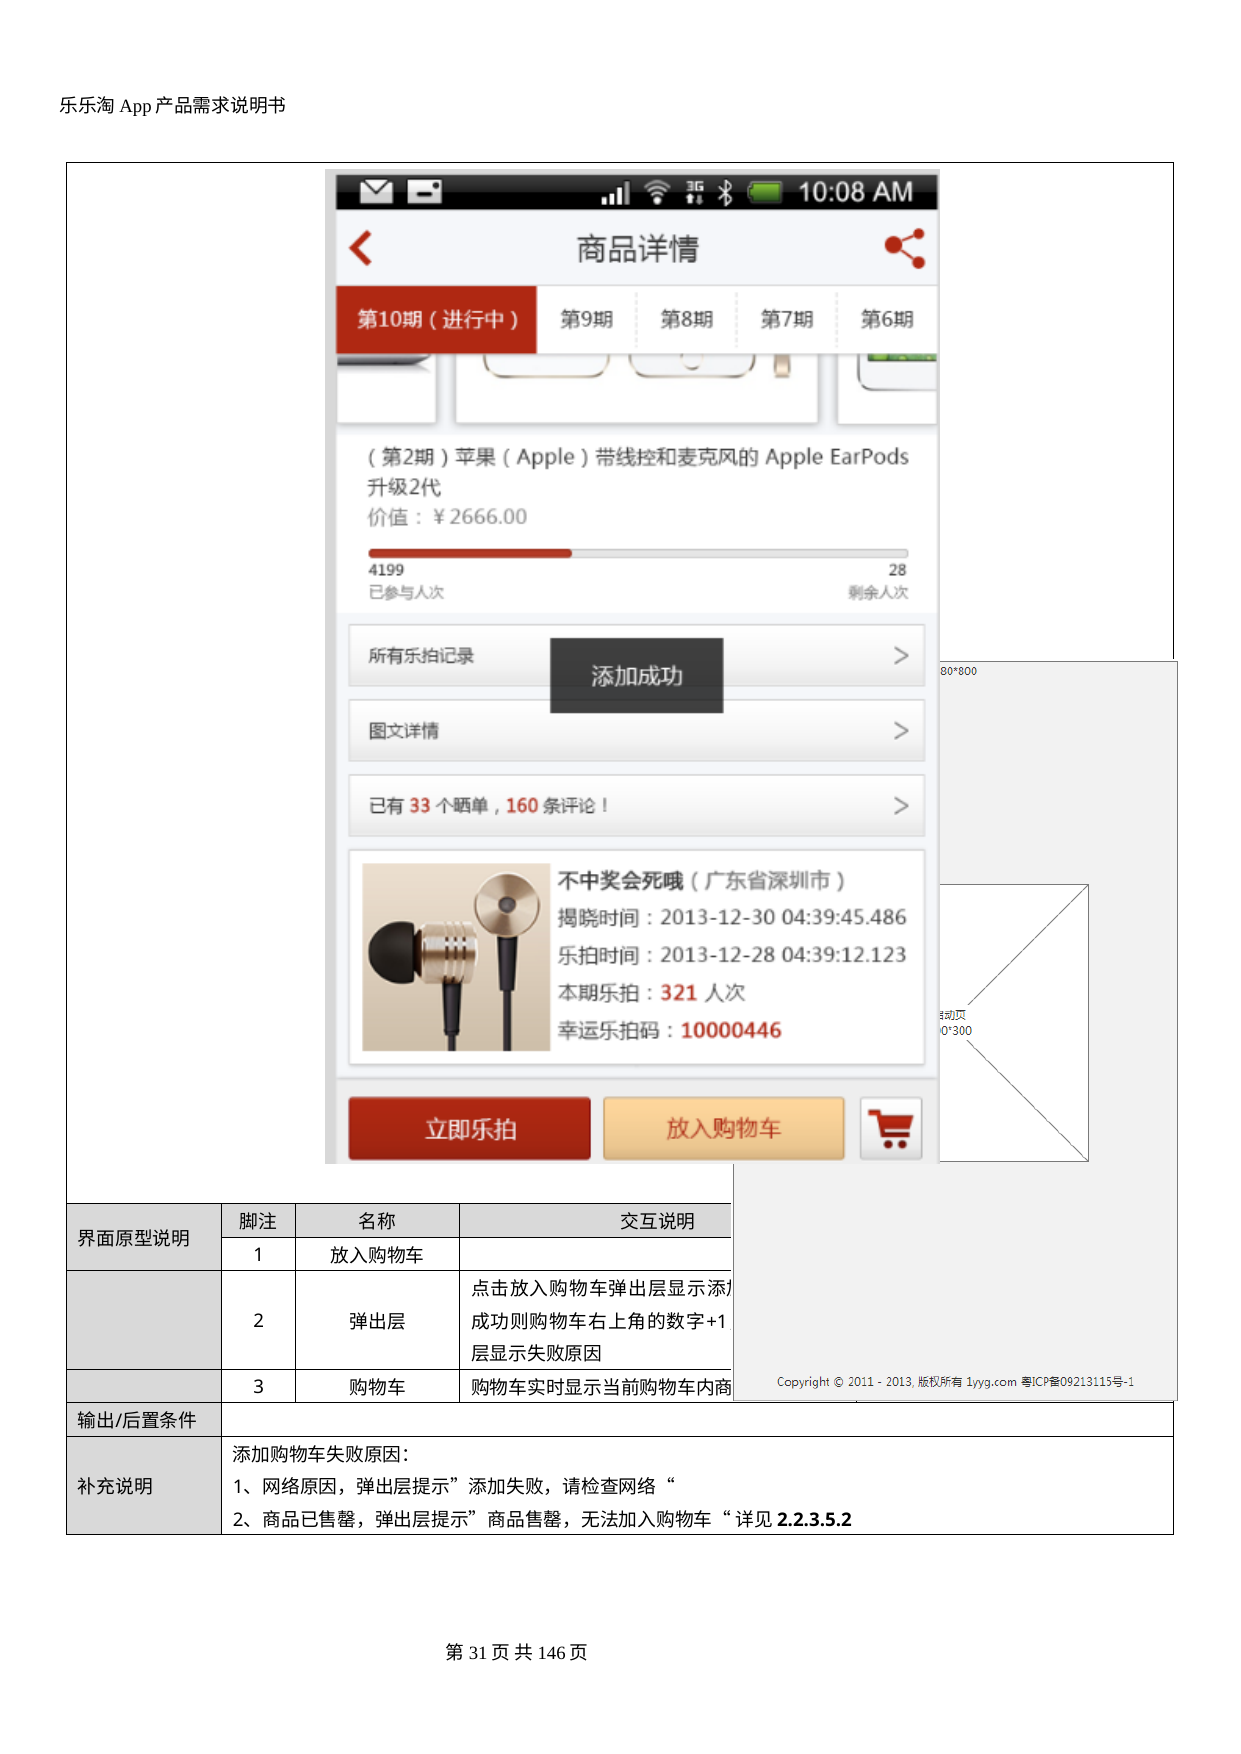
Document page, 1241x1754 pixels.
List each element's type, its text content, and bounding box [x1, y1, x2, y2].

table_cell 点击放入购物车弹出层显示添加是否成功，成功则购物车右上角的数字+1，失败则弹出层显示失败原因 [460, 1271, 731, 1369]
table_cell [67, 1271, 221, 1369]
table_cell 输出/后置条件 [67, 1403, 221, 1436]
table_cell [67, 1370, 221, 1402]
table_cell 1 [222, 1238, 295, 1270]
table_cell [67, 163, 1173, 1203]
table_cell 购物车 [296, 1370, 459, 1402]
table_cell [460, 1238, 731, 1270]
table_cell 补充说明 [67, 1437, 221, 1534]
table_cell 交互说明 [460, 1204, 731, 1237]
table_cell 购物车实时显示当前购物车内商品数 [460, 1370, 856, 1402]
table_cell [222, 1403, 1173, 1436]
table_cell 3 [222, 1370, 295, 1402]
table_cell 脚注 [222, 1204, 295, 1237]
table_cell 添加购物车失败原因： 网络原因，弹出层提示”添加失败，请检查网络“ 商品已售罄，弹出层提示”商品售罄，无法加入购物车“ 详见 2.2.3.5.2 [222, 1437, 1173, 1534]
table_cell 放入购物车 [296, 1238, 459, 1270]
picture [325, 169, 1180, 1401]
table_cell 界面原型说明 [67, 1204, 221, 1270]
table_cell 名称 [296, 1204, 459, 1237]
table_cell 弹出层 [296, 1271, 459, 1369]
table_cell 2 [222, 1271, 295, 1369]
